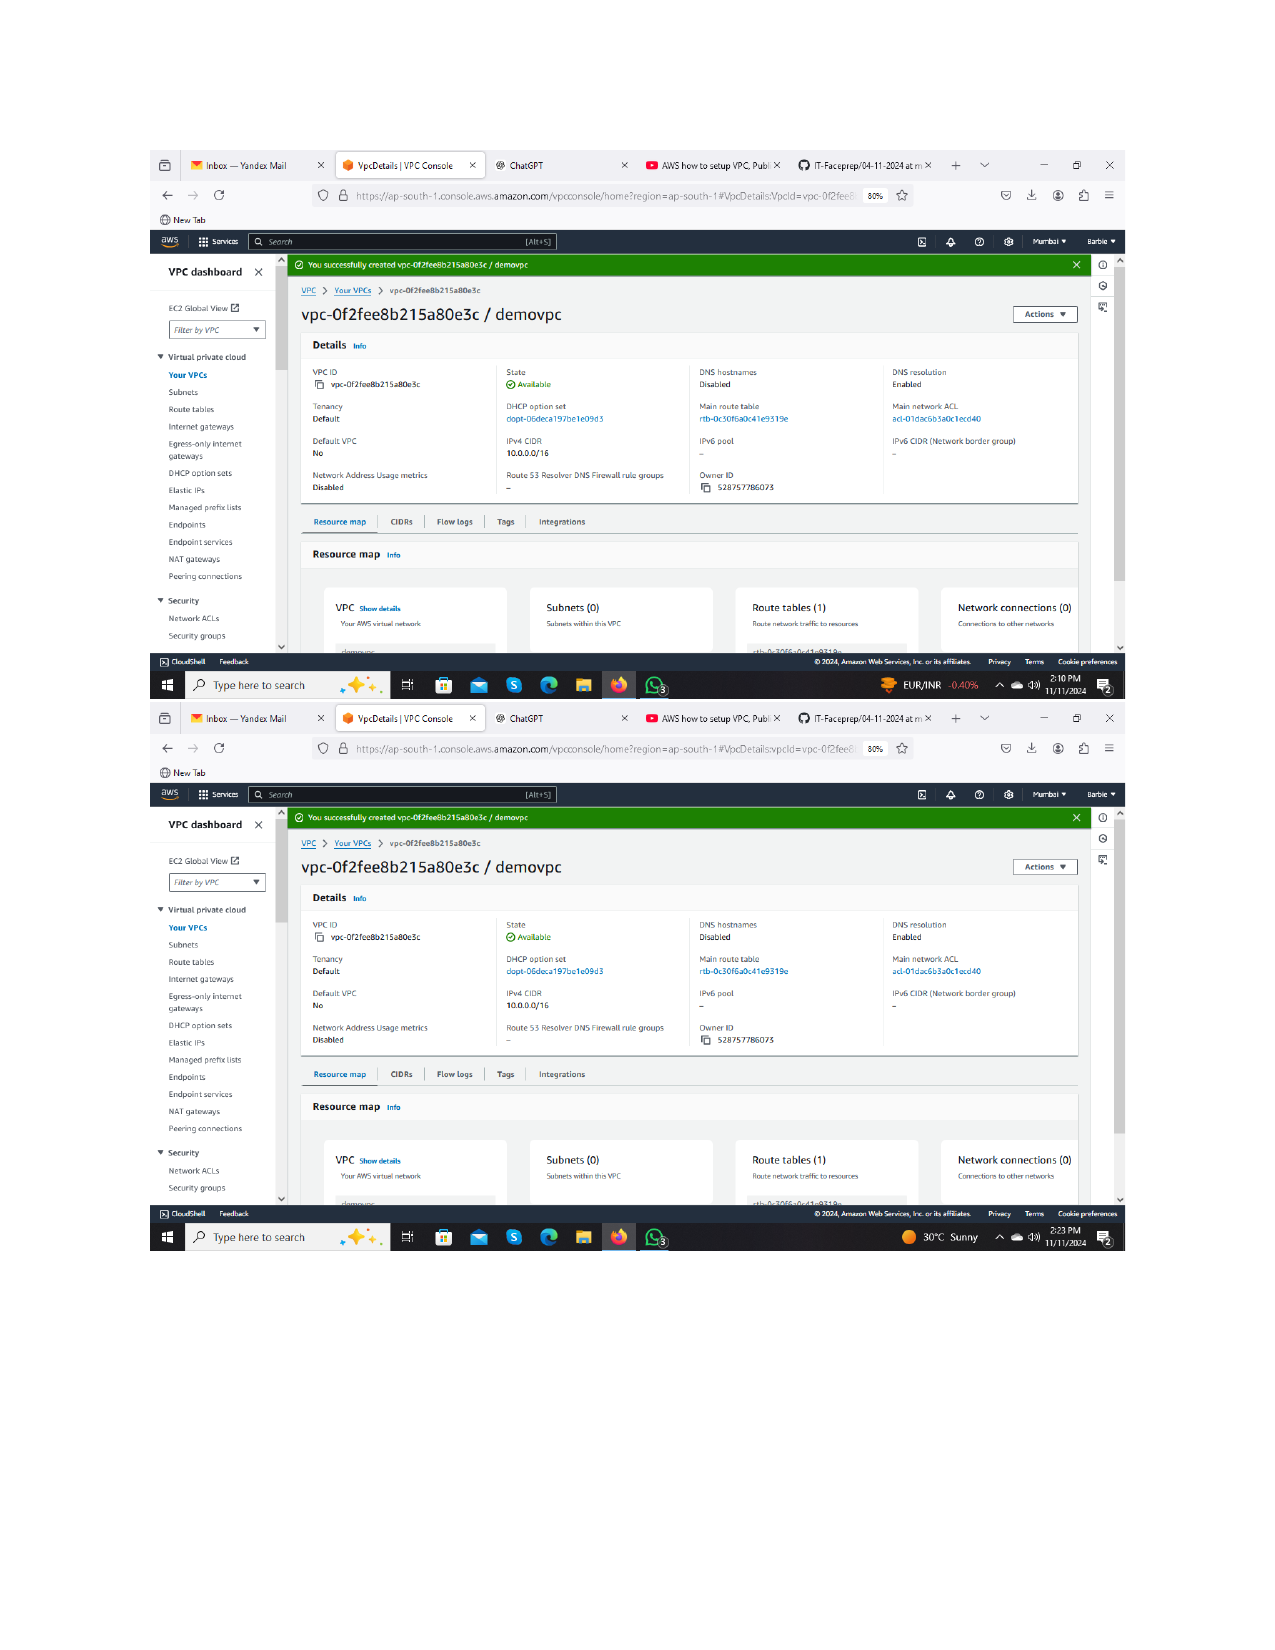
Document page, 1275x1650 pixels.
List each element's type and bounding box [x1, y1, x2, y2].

picture [150, 150, 1125, 699]
picture [150, 702, 1125, 1251]
